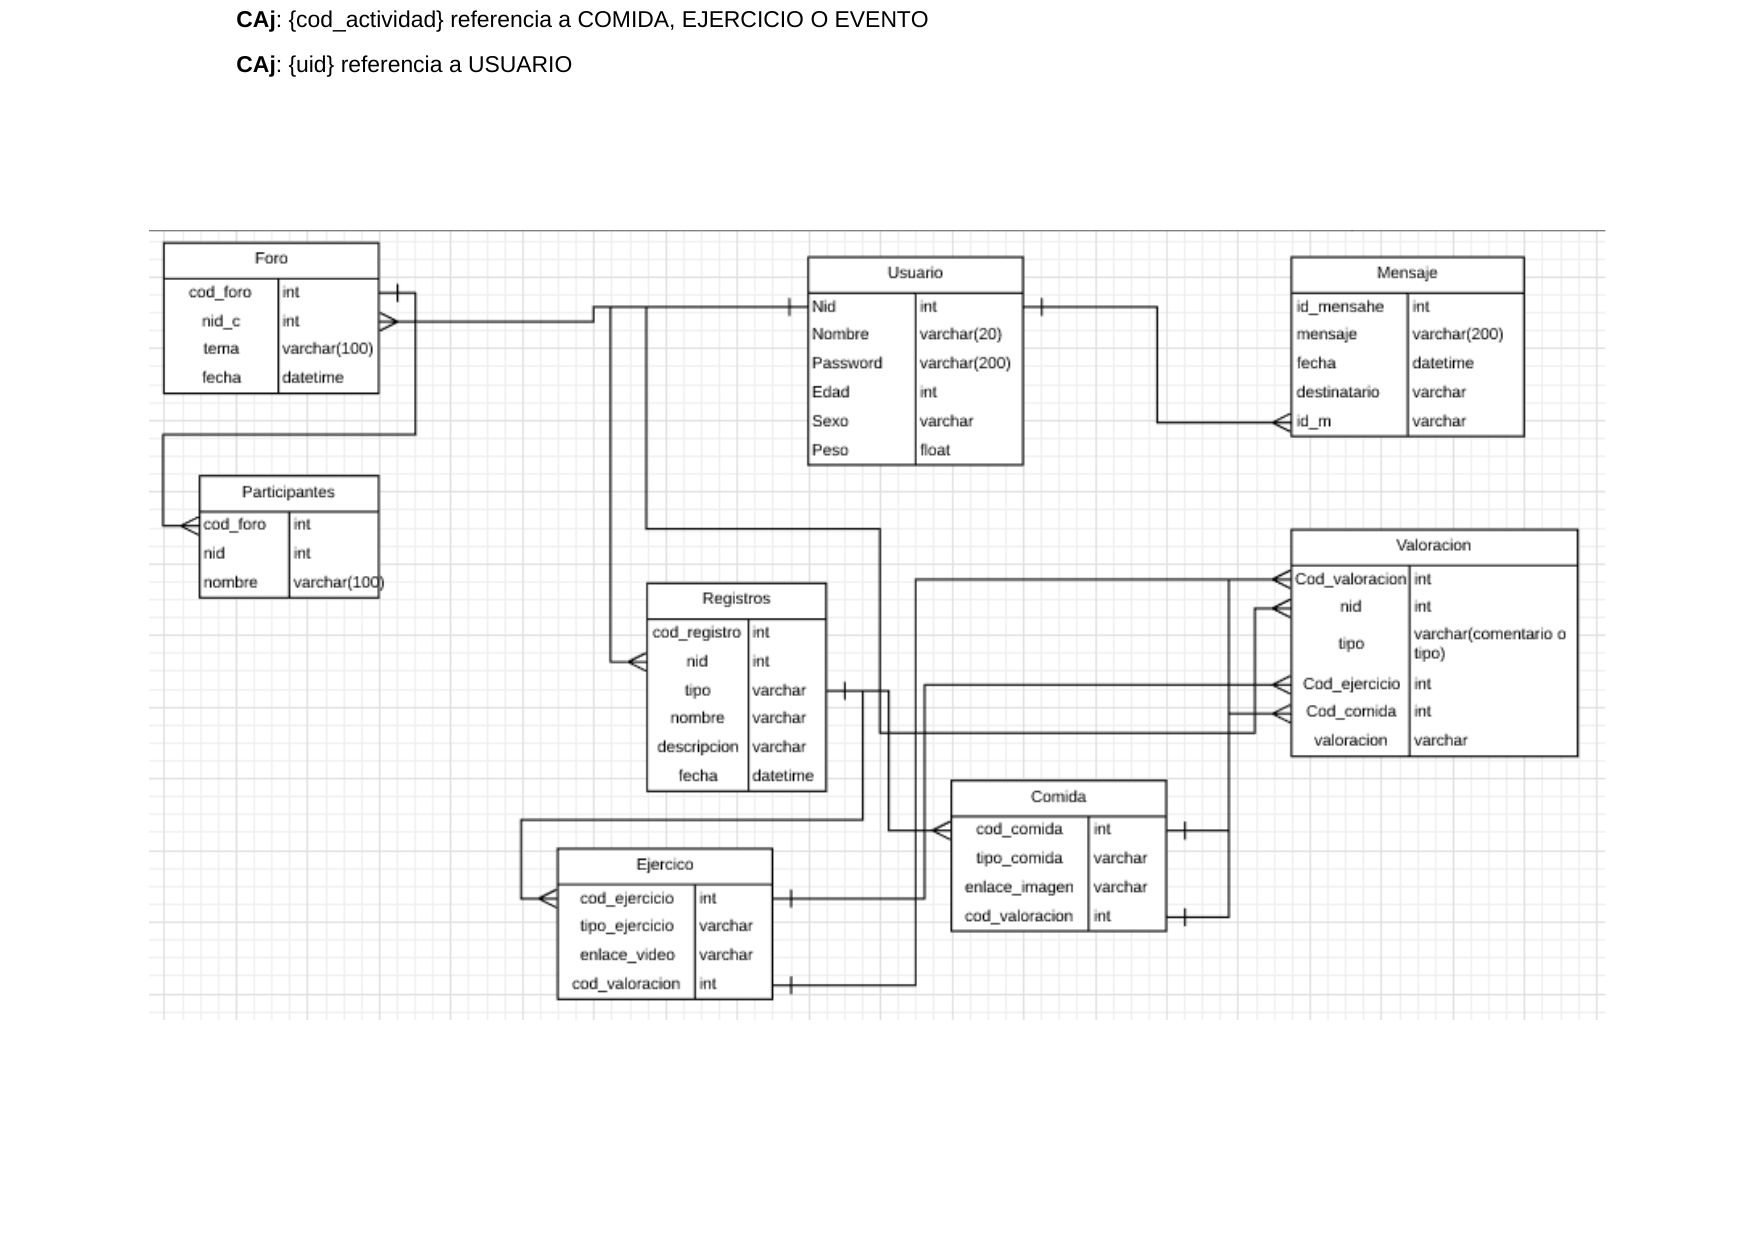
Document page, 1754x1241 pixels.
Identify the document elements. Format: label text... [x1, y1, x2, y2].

text CAj: {cod_actividad} referencia a COMIDA, EJERCICIO O EVENTO [236, 6, 1754, 32]
text CAj: {uid} referencia a USUARIO [236, 51, 1754, 77]
picture [149, 230, 1606, 1020]
